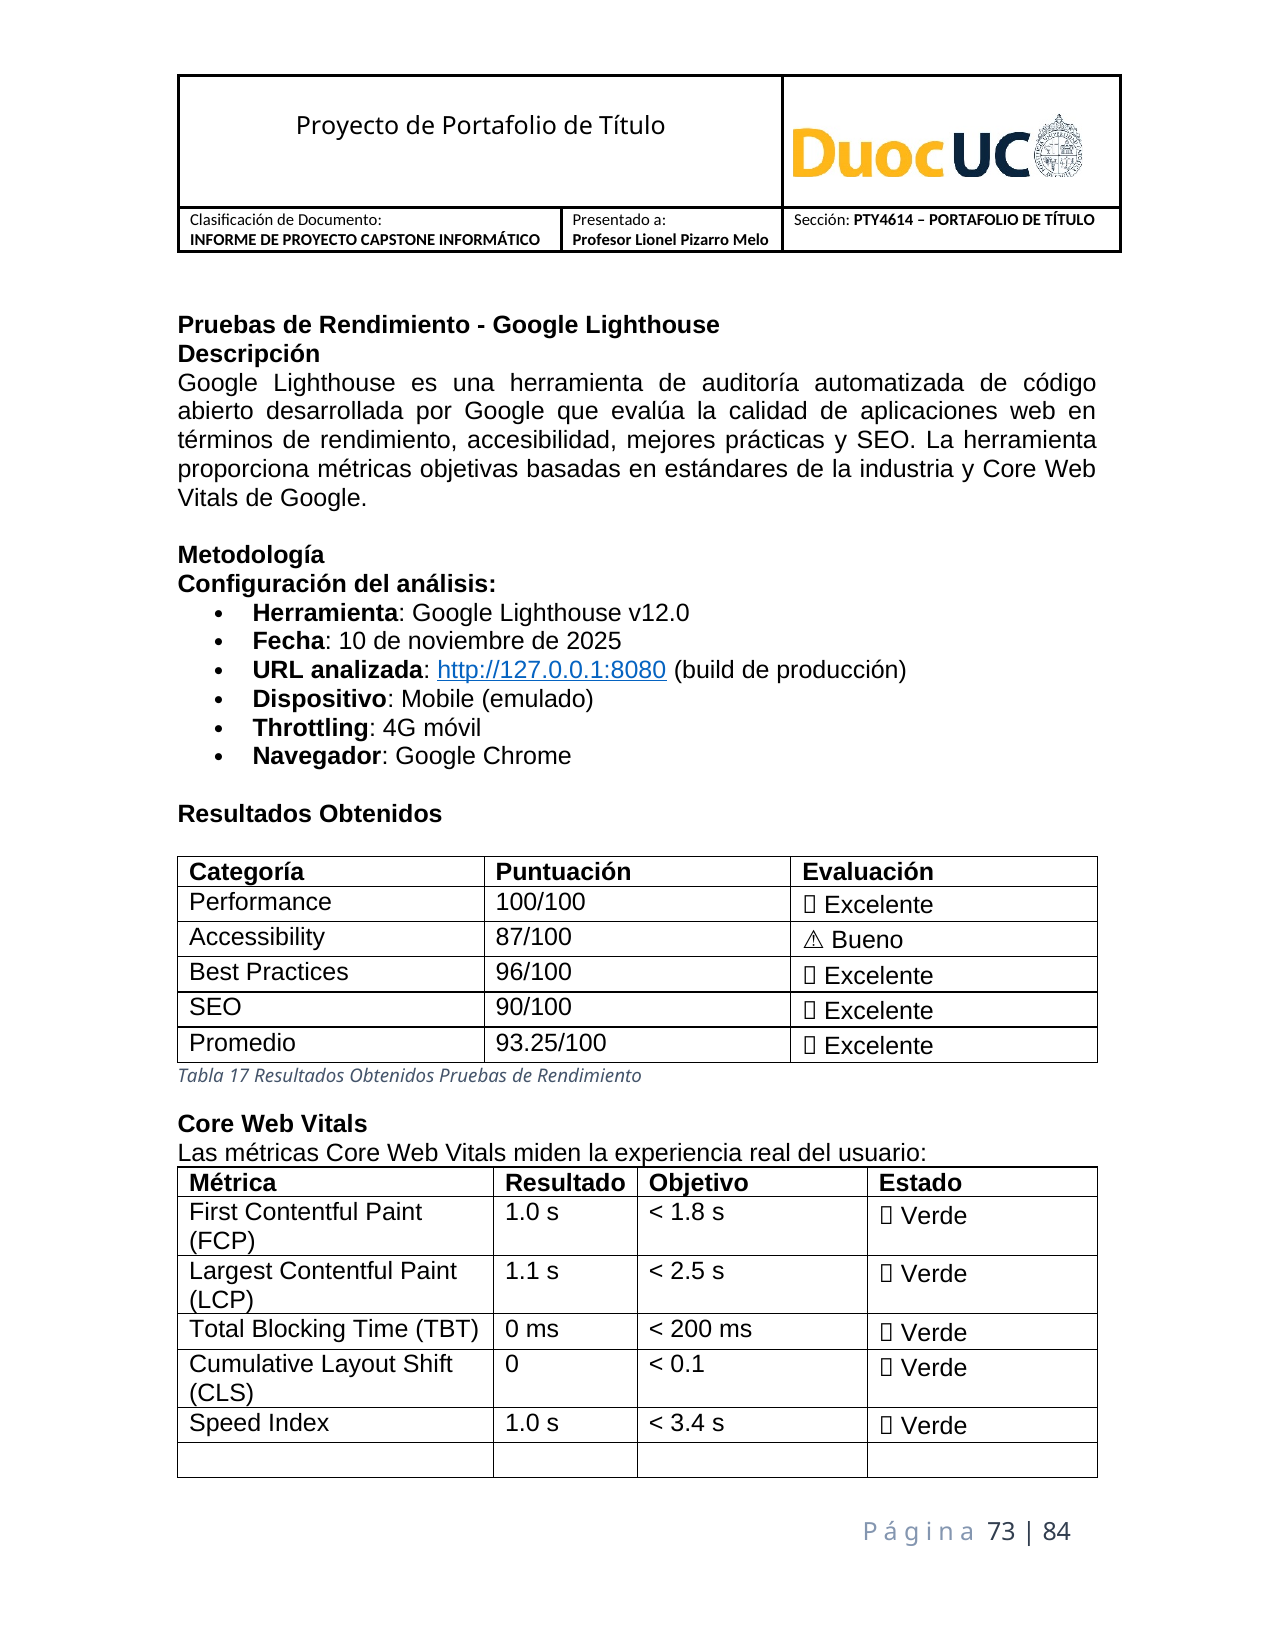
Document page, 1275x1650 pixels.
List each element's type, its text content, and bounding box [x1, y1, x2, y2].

text Configuración del análisis: [177, 569, 1098, 597]
table_cell [494, 1443, 637, 1477]
table_cell Accessibility [178, 922, 484, 956]
text Resultados Obtenidos [177, 799, 1098, 827]
table_cell [638, 1443, 867, 1477]
list Navegador: Google Chrome [215, 741, 1098, 770]
table_cell SEO [178, 993, 484, 1026]
text Descripción [177, 339, 1098, 367]
table_cell 1.0 s [494, 1408, 637, 1442]
text Pruebas de Rendimiento - Google Lighthouse [177, 310, 1098, 339]
table_cell 100/100 [485, 887, 790, 921]
list URL analizada: http://127.0.0.1:8080 (build de producción) [215, 655, 1098, 684]
table_cell 0 [494, 1350, 637, 1407]
table_header Objetivo [638, 1168, 867, 1196]
table_cell [178, 1443, 493, 1477]
picture [791, 113, 1083, 176]
table_cell Promedio [178, 1028, 484, 1062]
text Core Web Vitals [177, 1109, 1098, 1138]
table_cell ✅ Verde [868, 1197, 1097, 1255]
table_header Categoría [178, 857, 484, 886]
text Google Lighthouse es una herramienta de auditoría automatizada de código abierto desarrollada por Google que evalúa la calidad de aplicaciones web en términos de rendimiento, accesibilidad, mejores prácticas y SEO. La herramienta proporciona métricas objetivas basadas en estándares de la industria y Core Web Vitals de Google. [177, 367, 1098, 511]
table_cell ✅ Excelente [791, 993, 1097, 1026]
table_cell Largest Contentful Paint (LCP) [178, 1256, 493, 1313]
table_cell 90/100 [485, 993, 790, 1026]
table_cell ✅ Verde [868, 1350, 1097, 1407]
table_cell Best Practices [178, 957, 484, 991]
list Fecha: 10 de noviembre de 2025 [215, 626, 1098, 655]
table_cell 96/100 [485, 957, 790, 991]
list Herramienta: Google Lighthouse v12.0 [215, 597, 1098, 626]
table_cell < 200 ms [638, 1314, 867, 1348]
table_cell ⚠️ Bueno [791, 922, 1097, 956]
table_cell ✅ Verde [868, 1314, 1097, 1348]
table_cell Total Blocking Time (TBT) [178, 1314, 493, 1348]
table_header Resultado [494, 1168, 637, 1196]
table_cell 0 ms [494, 1314, 637, 1348]
table_cell Cumulative Layout Shift (CLS) [178, 1350, 493, 1407]
list Throttling: 4G móvil [215, 712, 1098, 741]
table_cell < 3.4 s [638, 1408, 867, 1442]
table_header Evaluación [791, 857, 1097, 886]
table_cell < 0.1 [638, 1350, 867, 1407]
table_cell 93.25/100 [485, 1028, 790, 1062]
table_cell Speed Index [178, 1408, 493, 1442]
table_cell ✅ Verde [868, 1256, 1097, 1313]
table_cell Performance [178, 887, 484, 921]
table_cell ✅ Verde [868, 1408, 1097, 1442]
table_cell ✅ Excelente [791, 1028, 1097, 1062]
table_header Puntuación [485, 857, 790, 886]
table_cell ✅ Excelente [791, 887, 1097, 921]
table_cell 1.1 s [494, 1256, 637, 1313]
table_cell 1.0 s [494, 1197, 637, 1255]
table_cell < 1.8 s [638, 1197, 867, 1255]
text Metodología [177, 540, 1098, 569]
list Dispositivo: Mobile (emulado) [215, 684, 1098, 712]
text Tabla 17 Resultados Obtenidos Pruebas de Rendimiento [177, 1063, 1098, 1088]
table_cell [868, 1443, 1097, 1477]
table_cell < 2.5 s [638, 1256, 867, 1313]
table_header Estado [868, 1168, 1097, 1196]
table_cell 87/100 [485, 922, 790, 956]
text Las métricas Core Web Vitals miden la experiencia real del usuario: [177, 1138, 1098, 1166]
table_cell First Contentful Paint (FCP) [178, 1197, 493, 1255]
table_header Métrica [178, 1168, 493, 1196]
table_cell ✅ Excelente [791, 957, 1097, 991]
